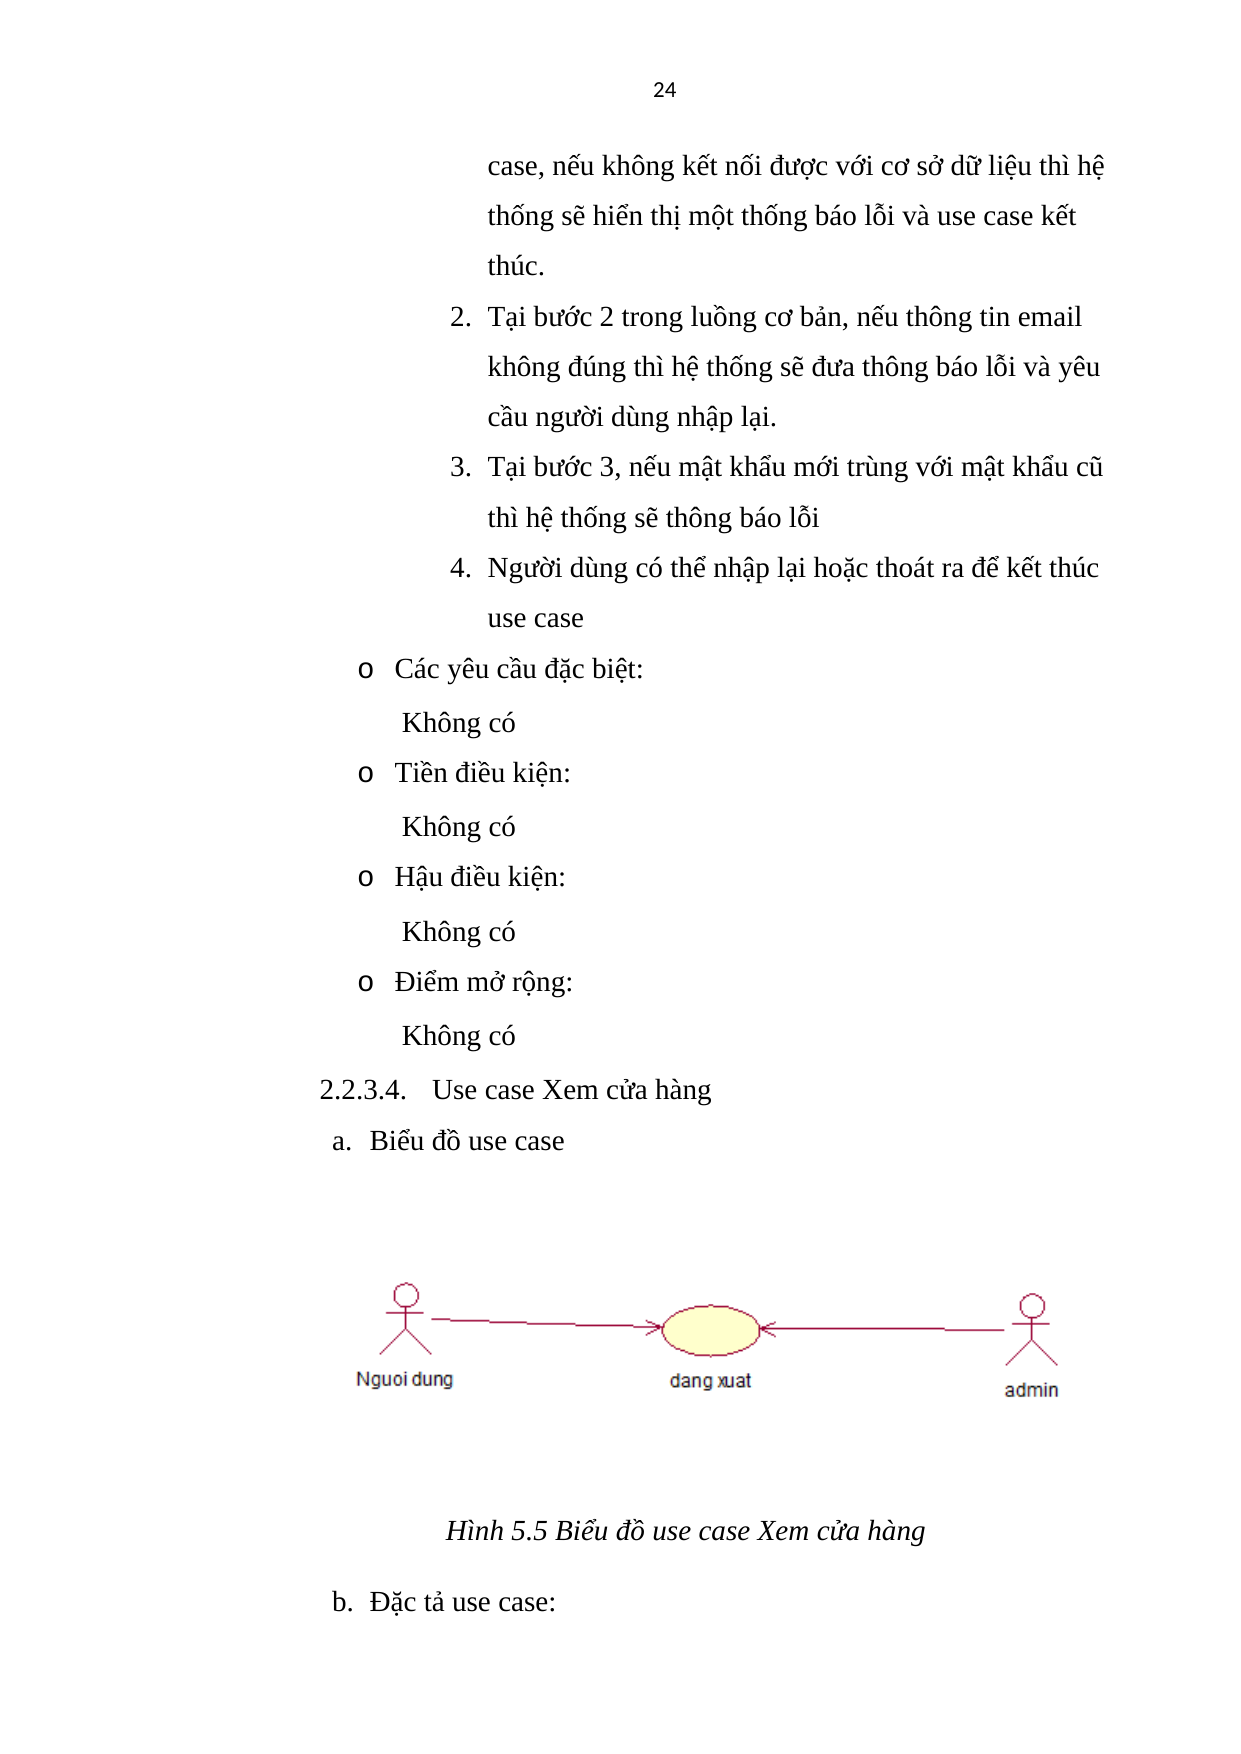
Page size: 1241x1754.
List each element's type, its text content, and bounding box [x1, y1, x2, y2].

picture [319, 1223, 1099, 1499]
list Tại bước 2 trong luồng cơ bản, nếu thông tin email không đúng thì hệ thống sẽ đưa thông báo lỗi và yêu cầu người dùng nhập lại. [450, 299, 1122, 433]
subtitle Use case Xem cửa hàng [319, 1072, 1122, 1106]
list Không có [394, 914, 1122, 947]
list Các yêu cầu đặc biệt: [357, 651, 1122, 687]
list Đặc tả use case: [332, 1584, 1122, 1618]
list Người dùng có thể nhập lại hoặc thoát ra để kết thúc use case [450, 550, 1122, 634]
list Tại bước 3, nếu mật khẩu mới trùng với mật khẩu cũ thì hệ thống sẽ thông báo lỗi [450, 449, 1122, 533]
list Không có [394, 1018, 1122, 1052]
list Điểm mở rộng: [357, 964, 1122, 1000]
list Tiền điều kiện: [357, 755, 1122, 791]
list Hậu điều kiện: [357, 859, 1122, 896]
list Không có [394, 809, 1122, 843]
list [443, 148, 1122, 282]
list Không có [394, 705, 1122, 738]
list Biểu đồ use case [332, 1123, 1122, 1156]
